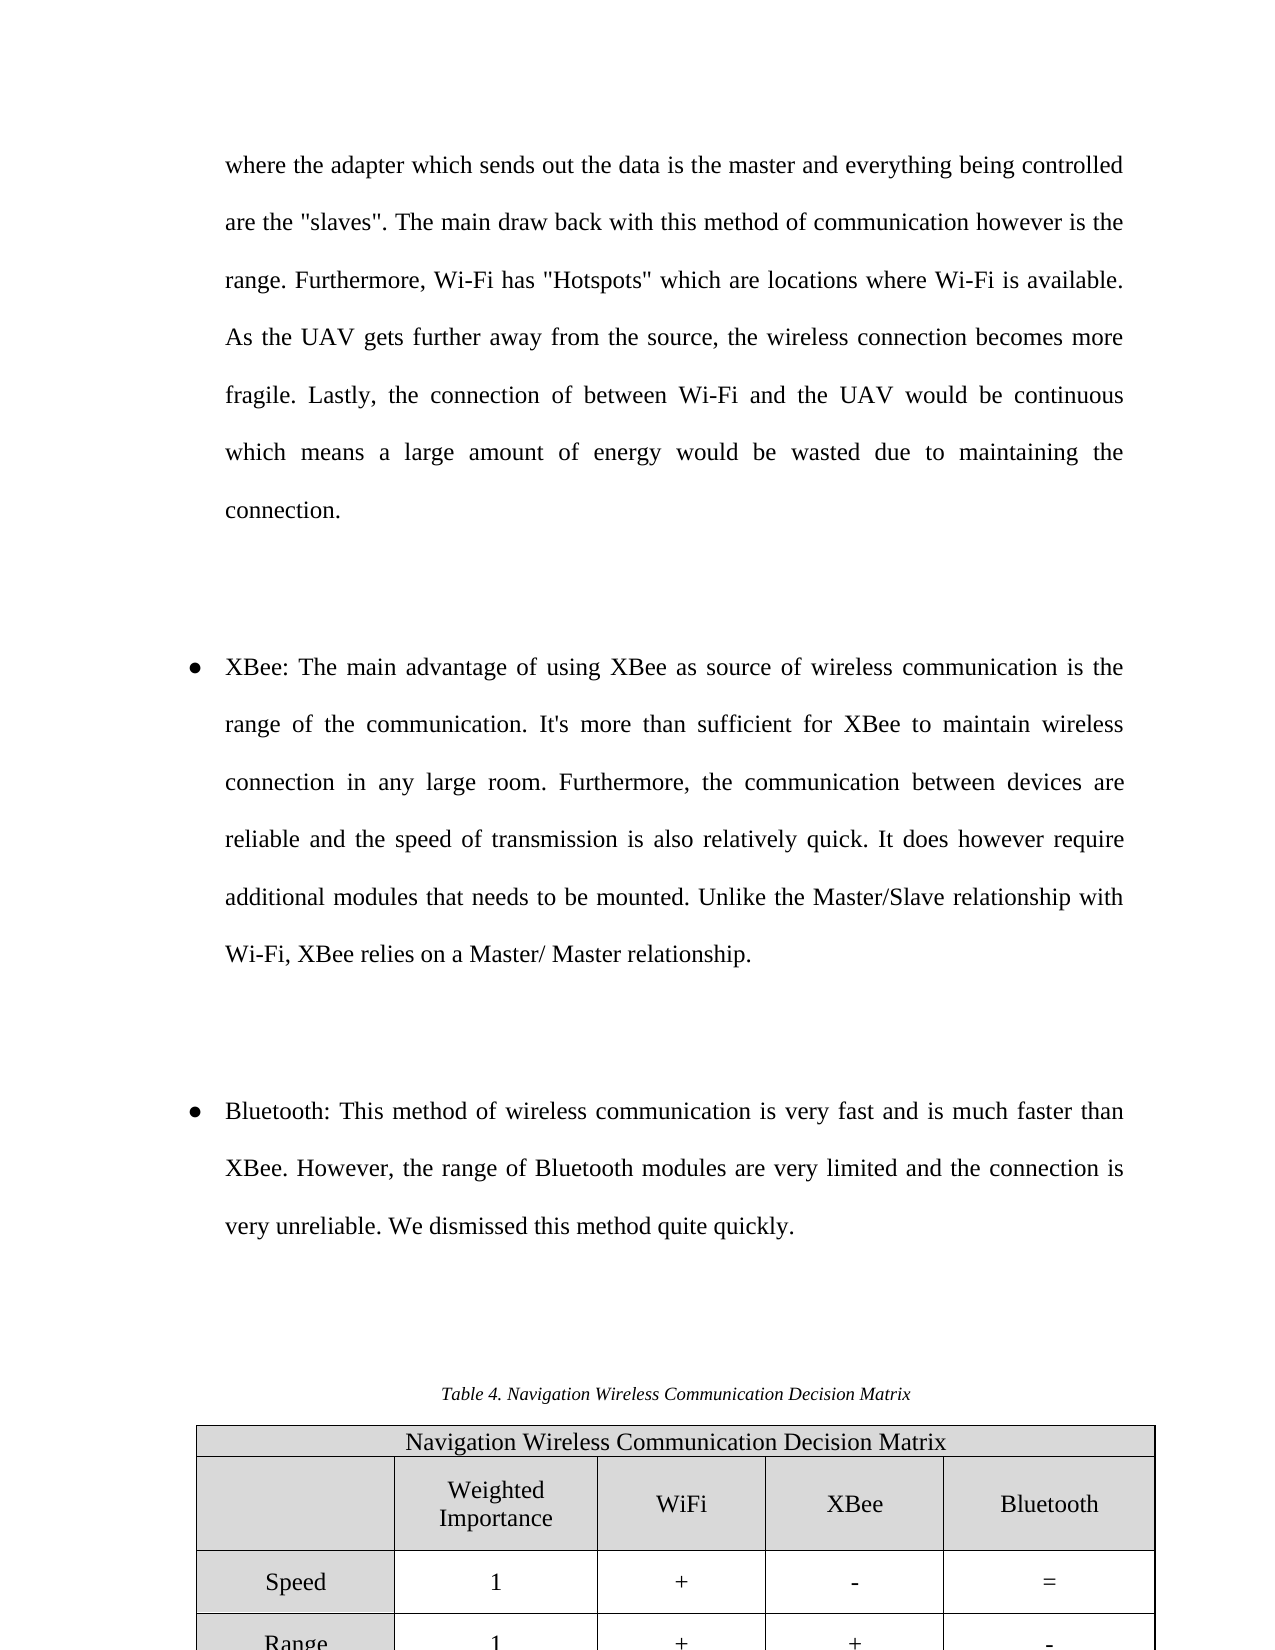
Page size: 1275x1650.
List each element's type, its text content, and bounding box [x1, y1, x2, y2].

list Bluetooth: This method of wireless communication is very fast and is much faster than XBee. However, the range of Bluetooth modules are very limited and the connection is very unreliable. We dismissed this method quite quickly. [187, 1096, 1125, 1239]
list XBee: The main advantage of using XBee as source of wireless communication is the range of the communication. It's more than sufficient for XBee to maintain wireless connection in any large room. Furthermore, the communication between devices are reliable and the speed of transmission is also relatively quick. It does however require additional modules that needs to be mounted. Unlike the Master/Slave relationship with Wi-Fi, XBee relies on a Master/ Master relationship. [187, 652, 1125, 968]
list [187, 150, 1125, 524]
